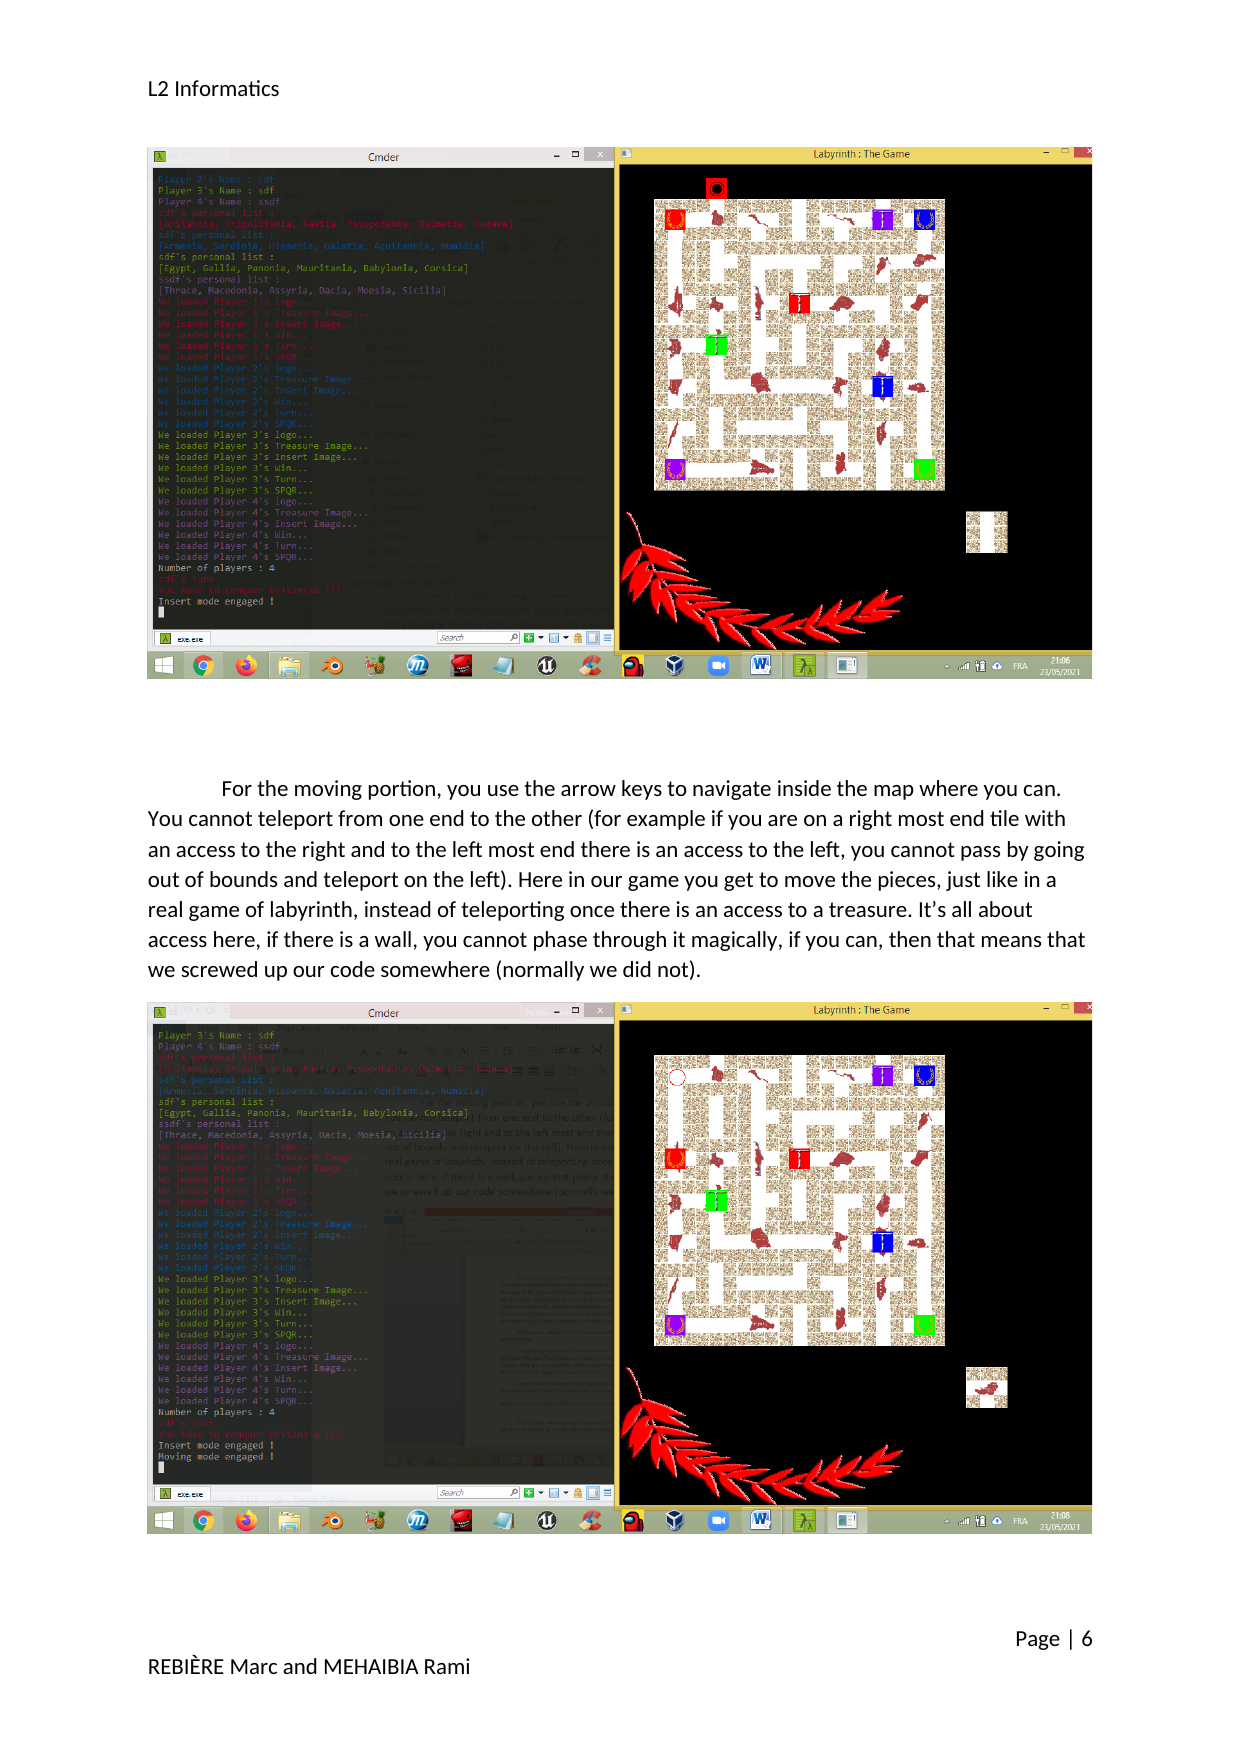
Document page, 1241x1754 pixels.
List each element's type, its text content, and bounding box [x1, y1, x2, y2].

picture [147, 147, 1093, 679]
picture [147, 1002, 1093, 1534]
text For the moving portion, you use the arrow keys to navigate inside the map where you can. You cannot teleport from one end to the other (for example if you are on a right most end tile with an access to the right and to the left most end there is an access to the left, you cannot pass by going out of bounds and teleport on the left). Here in our game you get to move the pieces, just like in a real game of labyrinth, instead of teleporting once there is an access to a treasure. It’s all about access here, if there is a wall, you cannot phase through it magically, if you can, then that means that we screwed up our code somewhere (normally we did not). [148, 774, 1093, 983]
